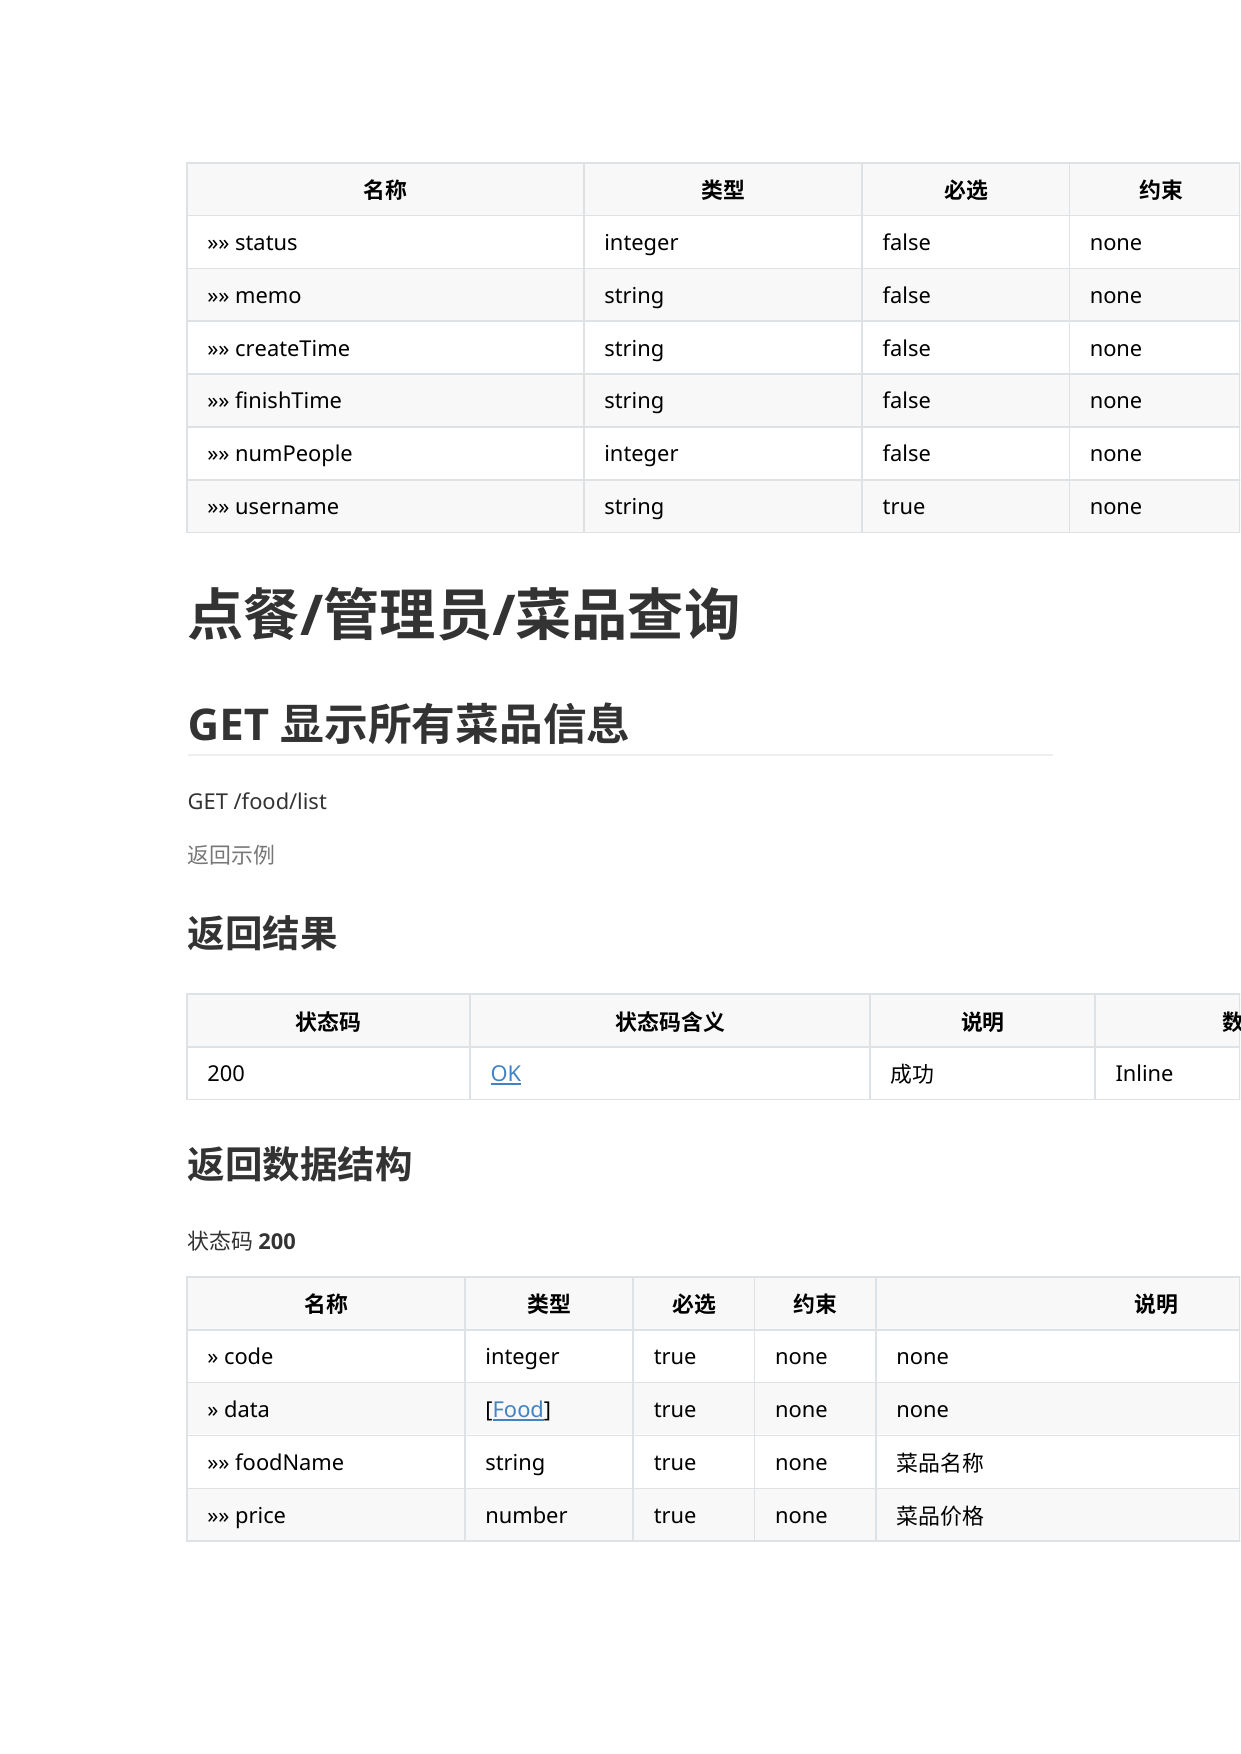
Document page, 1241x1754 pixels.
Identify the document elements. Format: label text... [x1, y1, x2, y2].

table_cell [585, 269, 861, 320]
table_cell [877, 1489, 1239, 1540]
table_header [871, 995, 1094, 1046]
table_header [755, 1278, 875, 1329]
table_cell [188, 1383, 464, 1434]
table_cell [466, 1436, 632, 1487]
text 返回示例 [187, 837, 1053, 870]
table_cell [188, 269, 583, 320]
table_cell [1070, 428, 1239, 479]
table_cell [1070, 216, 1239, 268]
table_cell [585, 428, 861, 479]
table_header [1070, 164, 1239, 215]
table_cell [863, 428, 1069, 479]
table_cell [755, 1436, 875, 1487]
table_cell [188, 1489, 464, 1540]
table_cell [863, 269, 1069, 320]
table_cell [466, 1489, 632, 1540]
text GET 显示所有菜品信息 [187, 689, 1053, 756]
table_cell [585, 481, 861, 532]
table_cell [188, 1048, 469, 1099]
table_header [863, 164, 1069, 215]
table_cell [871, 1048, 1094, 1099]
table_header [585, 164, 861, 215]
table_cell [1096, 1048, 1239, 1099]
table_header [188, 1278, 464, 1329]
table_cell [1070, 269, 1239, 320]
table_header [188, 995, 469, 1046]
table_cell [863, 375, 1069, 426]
text 返回结果 [187, 899, 1053, 964]
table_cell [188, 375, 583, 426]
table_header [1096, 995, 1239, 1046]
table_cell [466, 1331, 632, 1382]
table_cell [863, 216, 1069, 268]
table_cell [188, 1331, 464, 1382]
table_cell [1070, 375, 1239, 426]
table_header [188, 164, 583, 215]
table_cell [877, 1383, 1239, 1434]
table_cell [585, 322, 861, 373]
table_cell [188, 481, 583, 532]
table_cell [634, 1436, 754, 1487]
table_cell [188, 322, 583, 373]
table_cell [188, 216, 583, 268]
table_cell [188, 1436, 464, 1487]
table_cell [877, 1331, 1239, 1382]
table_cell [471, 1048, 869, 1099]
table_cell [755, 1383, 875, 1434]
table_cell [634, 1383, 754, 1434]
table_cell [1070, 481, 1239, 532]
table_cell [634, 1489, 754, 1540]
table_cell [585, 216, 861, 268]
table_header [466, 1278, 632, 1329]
text 点餐/管理员/菜品查询 [187, 562, 1053, 660]
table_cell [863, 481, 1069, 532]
text 状态码 200 [187, 1224, 1053, 1256]
text GET /food/list [187, 785, 1053, 817]
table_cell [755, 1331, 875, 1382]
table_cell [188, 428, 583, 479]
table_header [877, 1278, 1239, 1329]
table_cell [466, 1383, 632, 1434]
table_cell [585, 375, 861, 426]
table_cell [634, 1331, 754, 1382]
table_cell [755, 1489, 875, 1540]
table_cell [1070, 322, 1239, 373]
text 返回数据结构 [187, 1129, 1053, 1194]
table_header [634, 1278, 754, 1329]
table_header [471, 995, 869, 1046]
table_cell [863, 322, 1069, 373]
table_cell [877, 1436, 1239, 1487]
